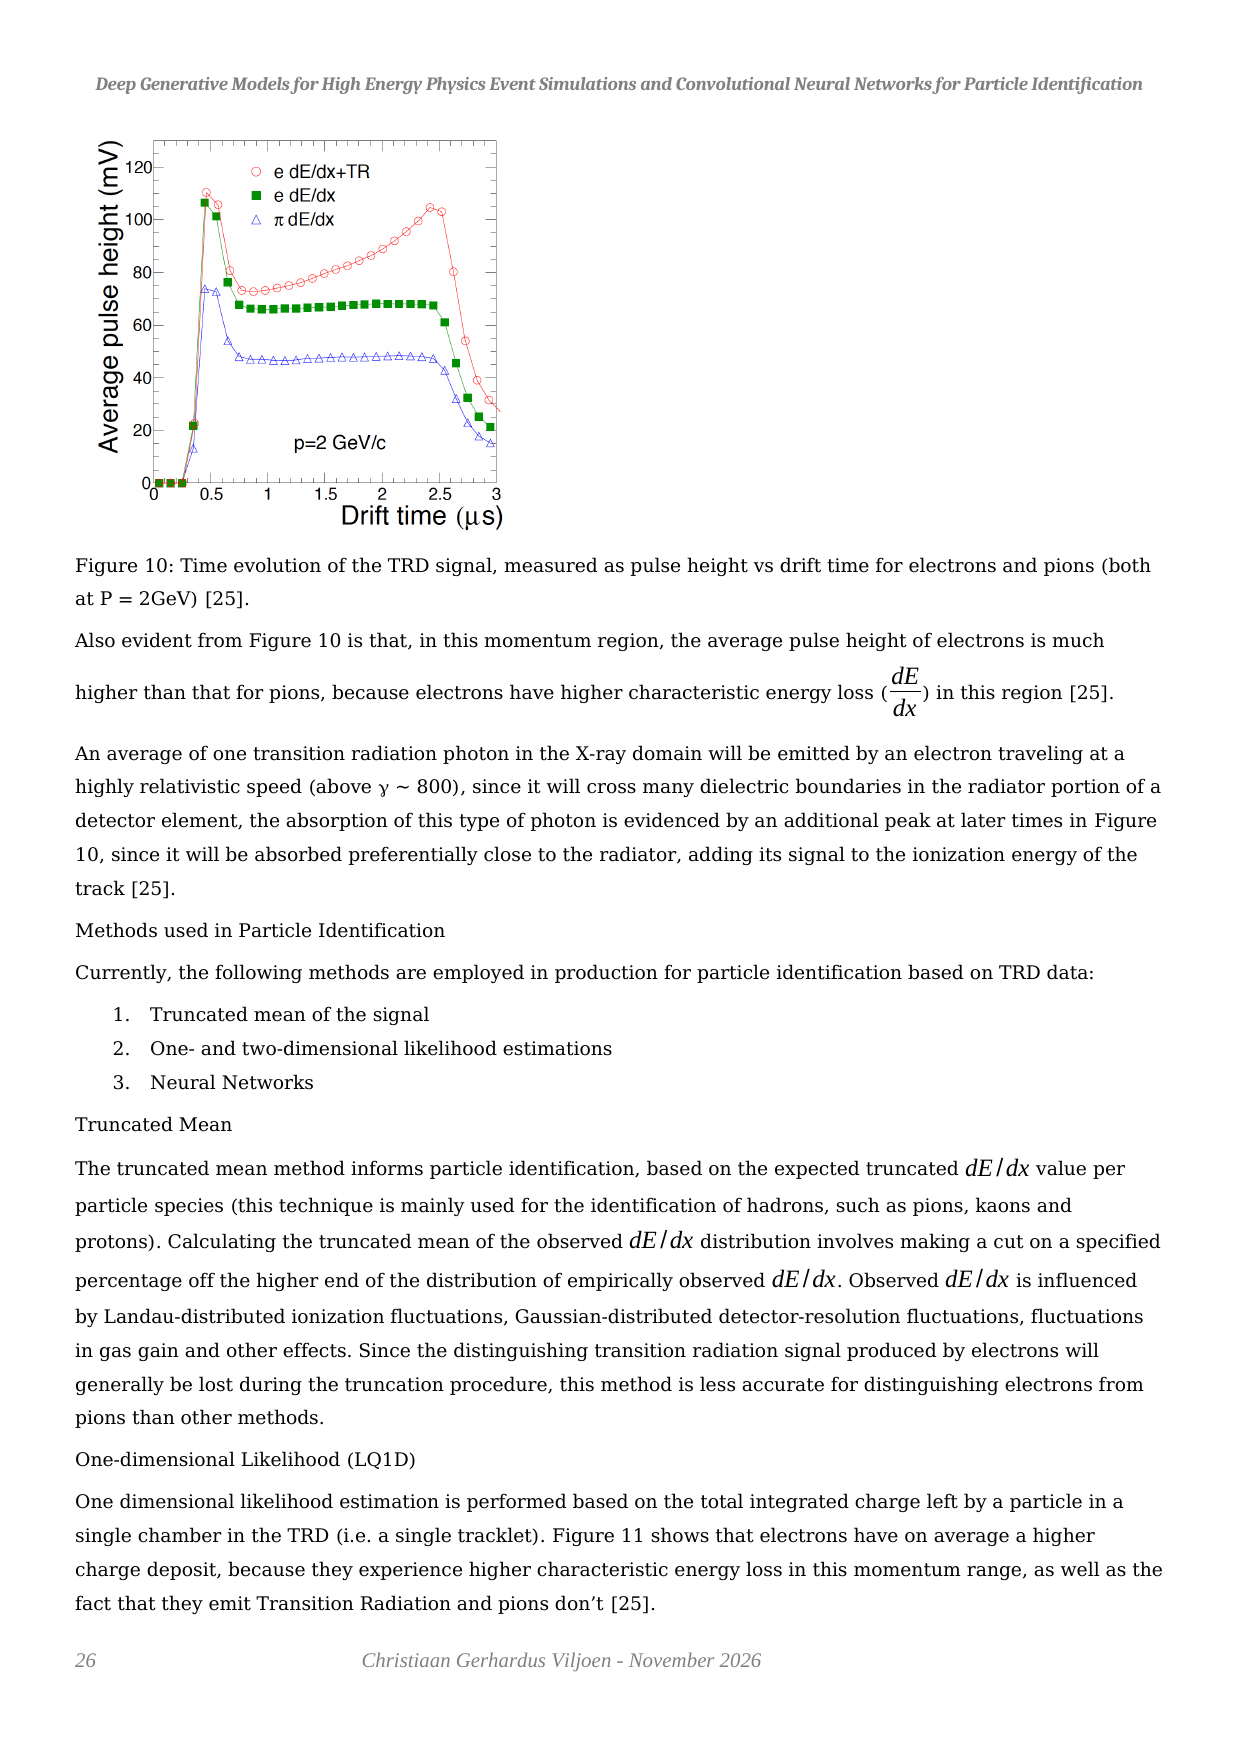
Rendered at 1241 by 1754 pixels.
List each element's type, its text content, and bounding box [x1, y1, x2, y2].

text Also evident from Figure 10 is that, in this momentum region, the average pulse height of electrons is much higher than that for pions, because electrons have higher characteristic energy loss () in this region . [75, 629, 1165, 722]
picture [75, 132, 523, 534]
list Neural Networks [112, 1070, 1165, 1093]
text Methods used in Particle Identification [75, 919, 1165, 941]
text Figure 10: Time evolution of the TRD signal, measured as pulse height vs drift time for electrons and pions (both at P = 2GeV) . [75, 553, 1165, 609]
text One dimensional likelihood estimation is performed based on the total integrated charge left by a particle in a single chamber in the TRD (i.e. a single tracklet). Figure 11 shows that electrons have on average a higher charge deposit, because they experience higher characteristic energy loss in this momentum range, as well as the fact that they emit Transition Radiation and pions don’t . [75, 1490, 1165, 1614]
text Truncated Mean [75, 1112, 1165, 1135]
text An average of one transition radiation photon in the X-ray domain will be emitted by an electron traveling at a highly relativistic speed (above ~ 800), since it will cross many dielectric boundaries in the radiator portion of a detector element, the absorption of this type of photon is evidenced by an additional peak at later times in Figure 10, since it will be absorbed preferentially close to the radiator, adding its signal to the ionization energy of the track . [75, 741, 1165, 899]
text One-dimensional Likelihood (LQ1D) [75, 1448, 1165, 1471]
text Currently, the following methods are employed in production for particle identification based on TRD data: [75, 961, 1165, 983]
list Truncated mean of the signal [112, 1003, 1165, 1025]
list One- and two-dimensional likelihood estimations [112, 1037, 1165, 1059]
text The truncated mean method informs particle identification, based on the expected truncated value per particle species (this technique is mainly used for the identification of hadrons, such as pions, kaons and protons). Calculating the truncated mean of the observed distribution involves making a cut on a specified percentage off the higher end of the distribution of empirically observed . Observed is influenced by Landau-distributed ionization fluctuations, Gaussian-distributed detector-resolution fluctuations, fluctuations in gas gain and other effects. Since the distinguishing transition radiation signal produced by electrons will generally be lost during the truncation procedure, this method is less accurate for distinguishing electrons from pions than other methods. [75, 1154, 1165, 1429]
